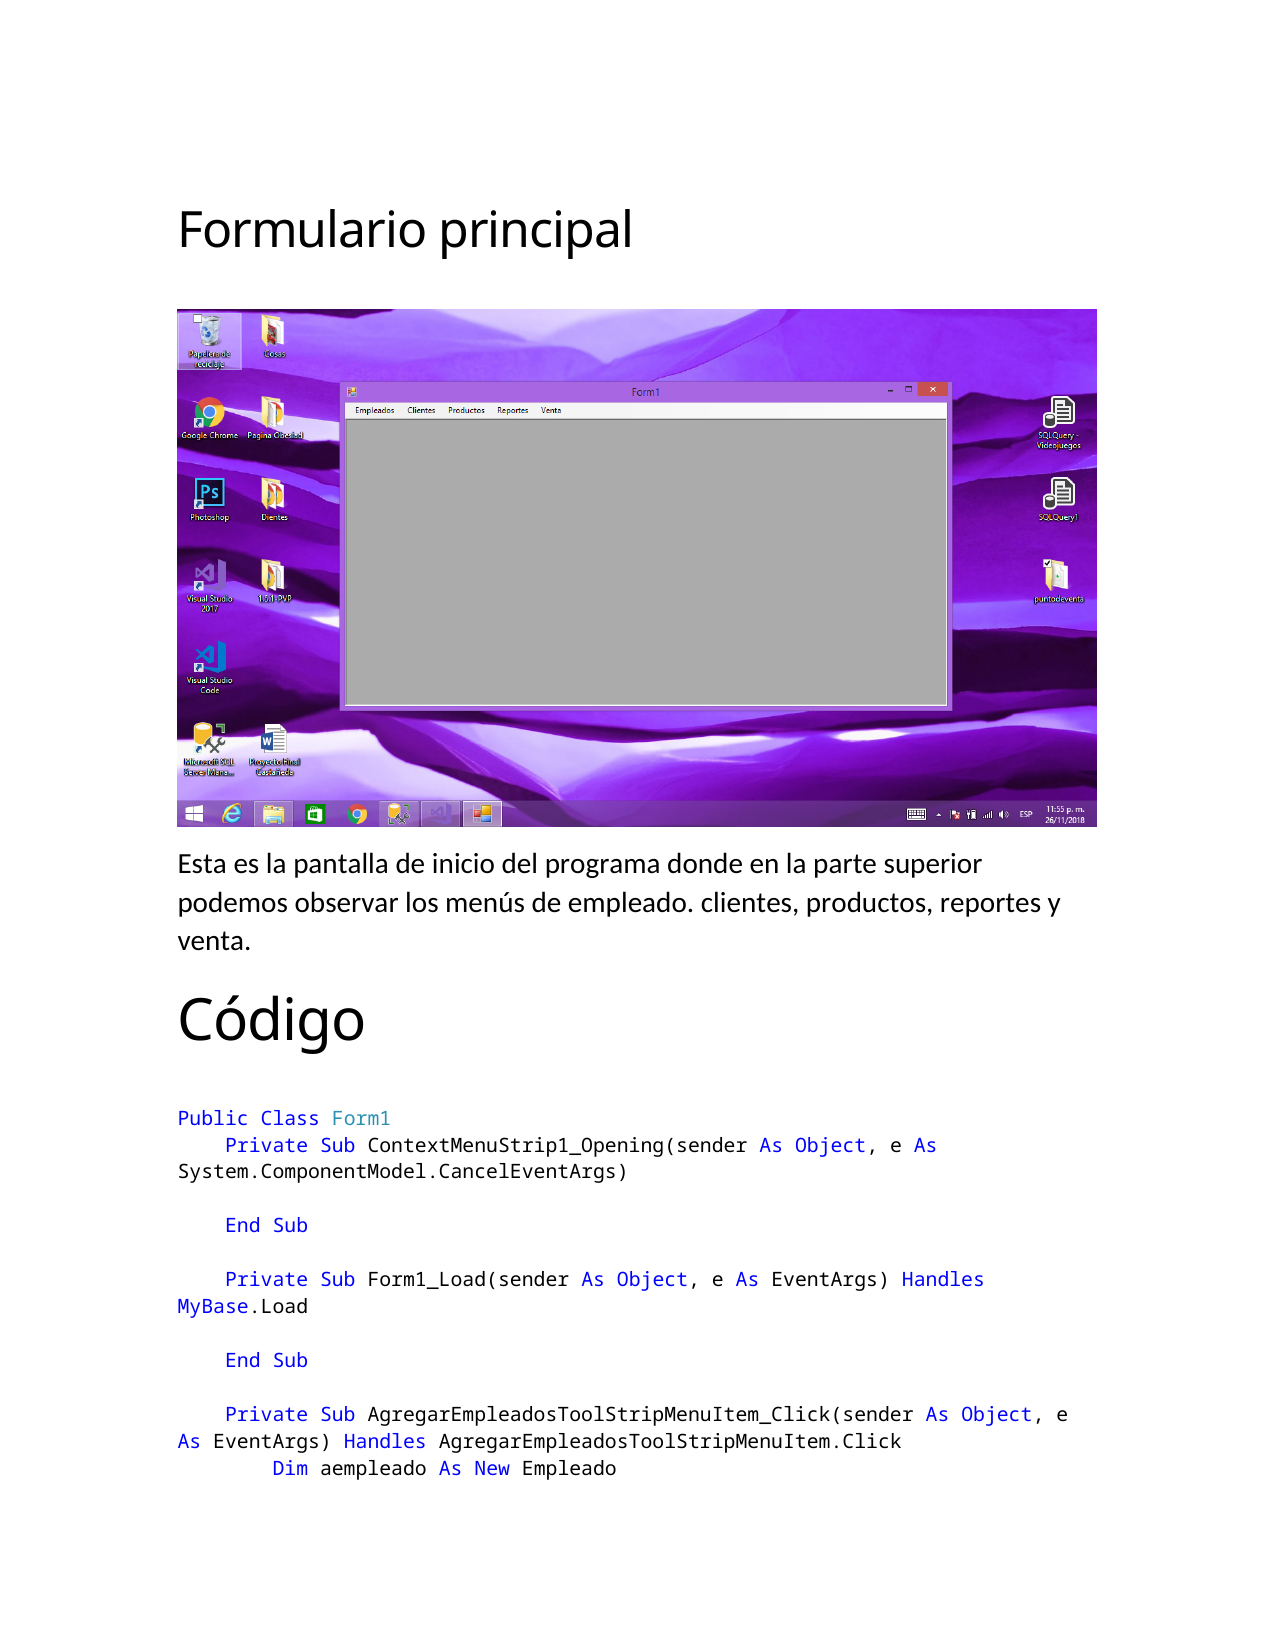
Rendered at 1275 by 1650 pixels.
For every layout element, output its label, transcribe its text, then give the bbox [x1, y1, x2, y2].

text End Sub [177, 1347, 1098, 1374]
text Private Sub ContextMenuStrip1_Opening(sender As Object, e As System.ComponentModel.CancelEventArgs) [177, 1131, 1098, 1185]
text Dim aempleado As New Empleado [177, 1454, 1098, 1482]
text Esta es la pantalla de inicio del programa donde en la parte superior podemos observar los menús de empleado. clientes, productos, reportes y venta. [177, 846, 1098, 958]
text Public Class Form1 [177, 1104, 1098, 1131]
title Código [177, 977, 1098, 1057]
title Formulario principal [177, 194, 1098, 263]
picture [177, 309, 1097, 827]
text End Sub [177, 1212, 1098, 1239]
text Private Sub Form1_Load(sender As Object, e As EventArgs) Handles MyBase.Load [177, 1266, 1098, 1320]
text Private Sub AgregarEmpleadosToolStripMenuItem_Click(sender As Object, e As EventArgs) Handles AgregarEmpleadosToolStripMenuItem.Click [177, 1401, 1098, 1454]
